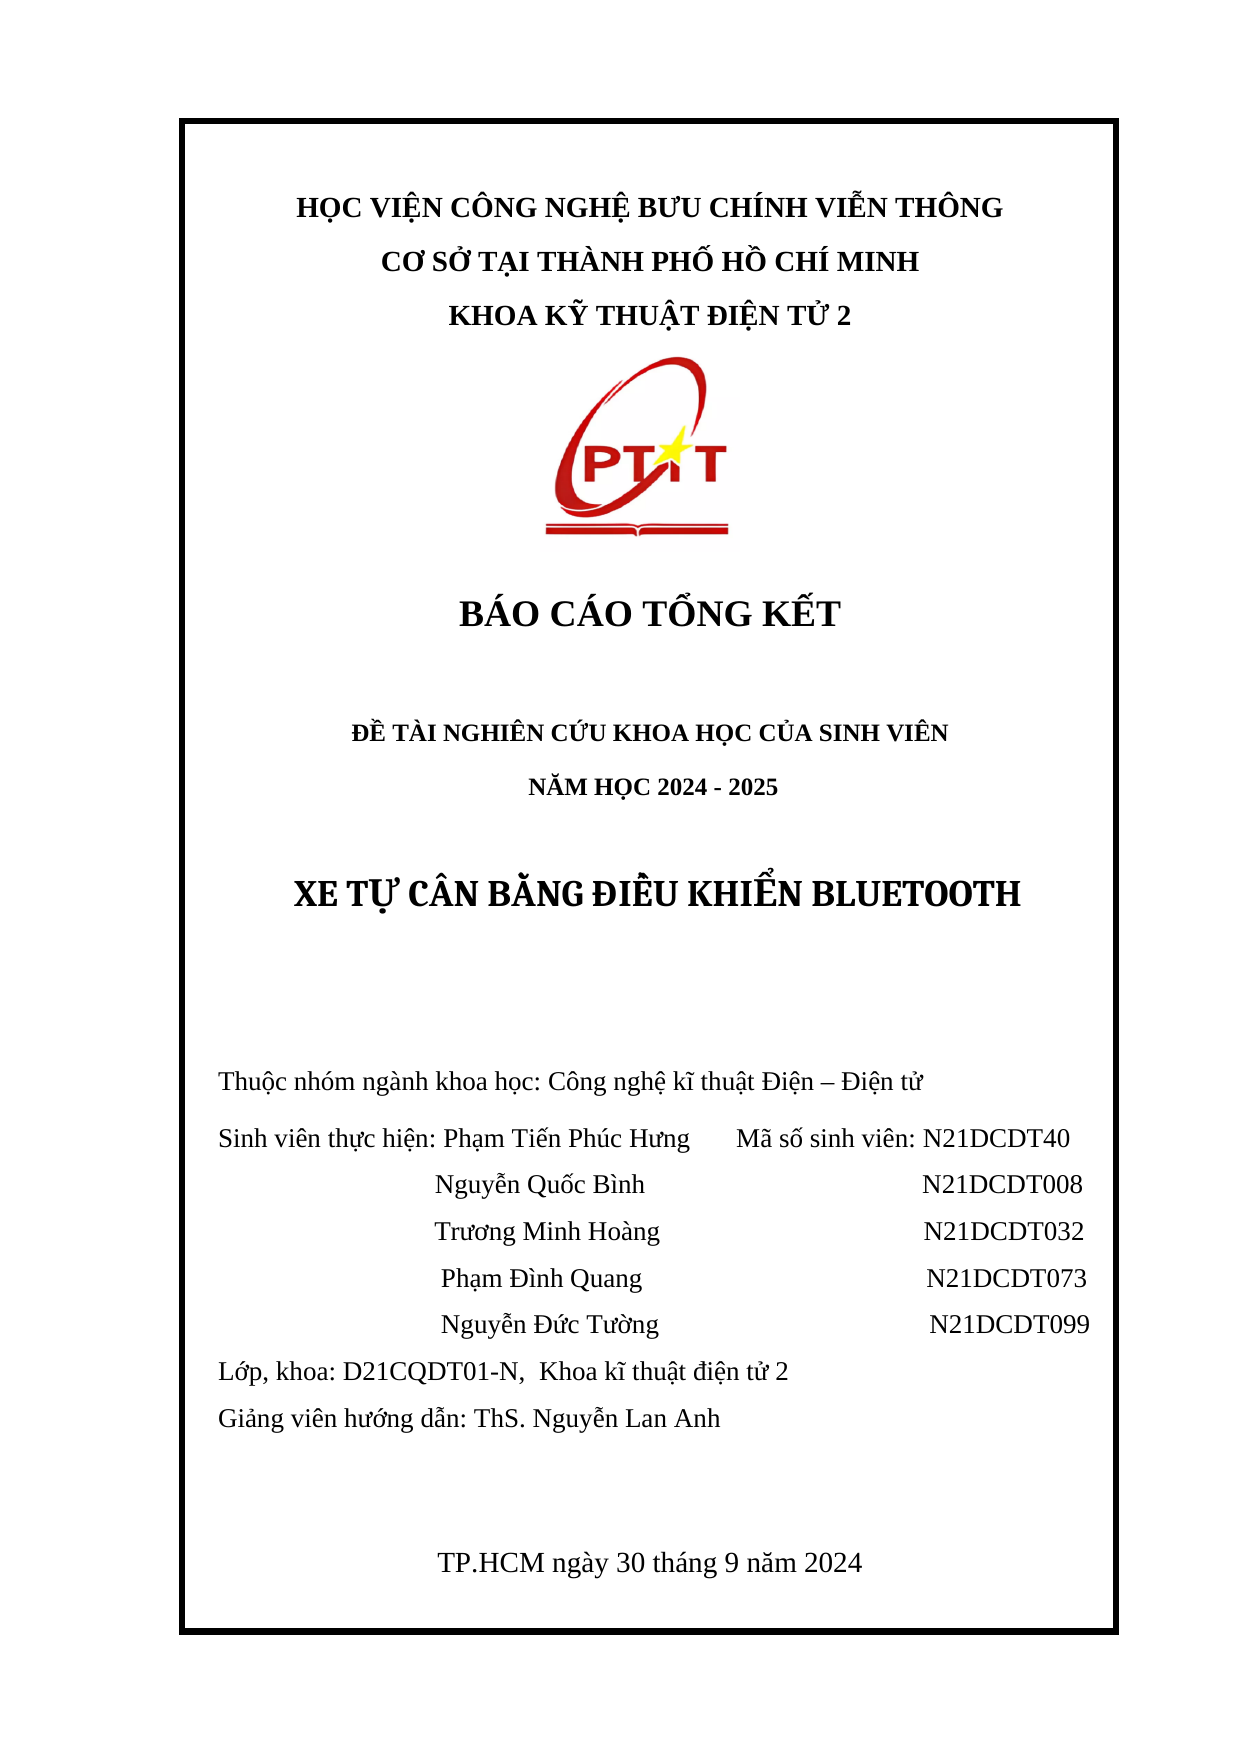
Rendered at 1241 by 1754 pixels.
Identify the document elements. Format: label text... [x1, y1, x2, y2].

text Nguyễn Đức Tường N21DCDT099 [177, 1309, 1122, 1340]
text Phạm Đình Quang N21DCDT073 [177, 1262, 1122, 1293]
text NĂM HỌC 2024 - 2025 [177, 772, 1123, 801]
text Sinh viên thực hiện: Phạm Tiến Phúc Hưng Mã số sinh viên: N21DCDT40 [177, 1122, 1122, 1153]
picture [530, 349, 740, 552]
text Thuộc nhóm ngành khoa học: Công nghệ kĩ thuật Điện – Điện tử [177, 1065, 1123, 1097]
text Nguyễn Quốc Bình N21DCDT008 [177, 1169, 1122, 1200]
text TP.HCM ngày 30 tháng 9 năm 2024 [177, 1546, 1122, 1579]
text ĐỀ TÀI NGHIÊN CỨU KHOA HỌC CỦA SINH VIÊN [177, 718, 1123, 747]
text Trương Minh Hoàng N21DCDT032 [177, 1215, 1122, 1246]
text BÁO CÁO TỔNG KẾT [177, 592, 1123, 635]
text XE TỰ CÂN BẰNG ĐIỀU KHIỂN BLUETOOTH [177, 873, 1114, 916]
text Giảng viên hướng dẫn: ThS. Nguyễn Lan Anh [177, 1402, 1122, 1433]
text HỌC VIỆN CÔNG NGHỆ BƯU CHÍNH VIỄN THÔNG [177, 190, 1123, 223]
text CƠ SỞ TẠI THÀNH PHỐ HỒ CHÍ MINH [177, 244, 1123, 278]
text Lớp, khoa: D21CQDT01-N, Khoa kĩ thuật điện tử 2 [177, 1355, 1122, 1386]
text KHOA KỸ THUẬT ĐIỆN TỬ 2 [177, 298, 1123, 332]
